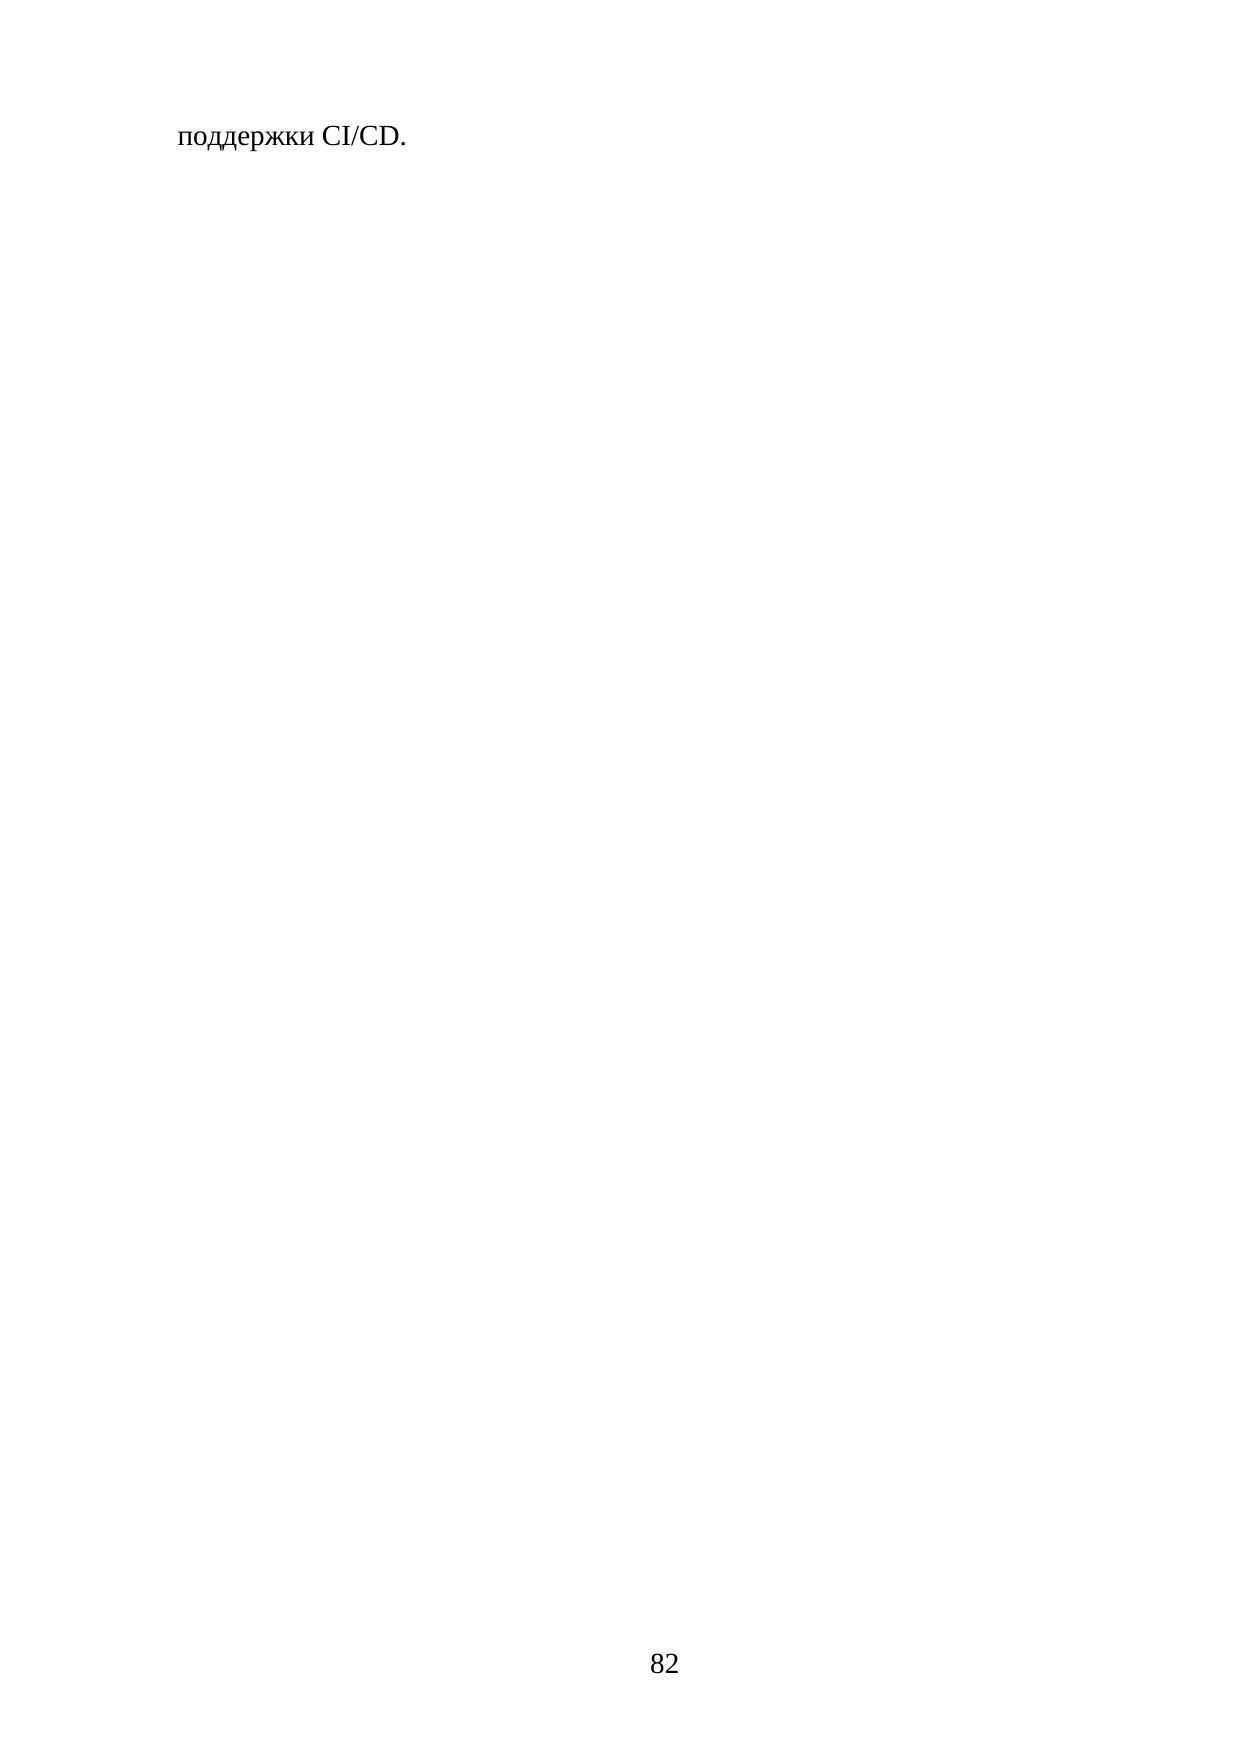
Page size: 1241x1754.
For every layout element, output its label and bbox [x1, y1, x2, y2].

text [177, 118, 1152, 152]
